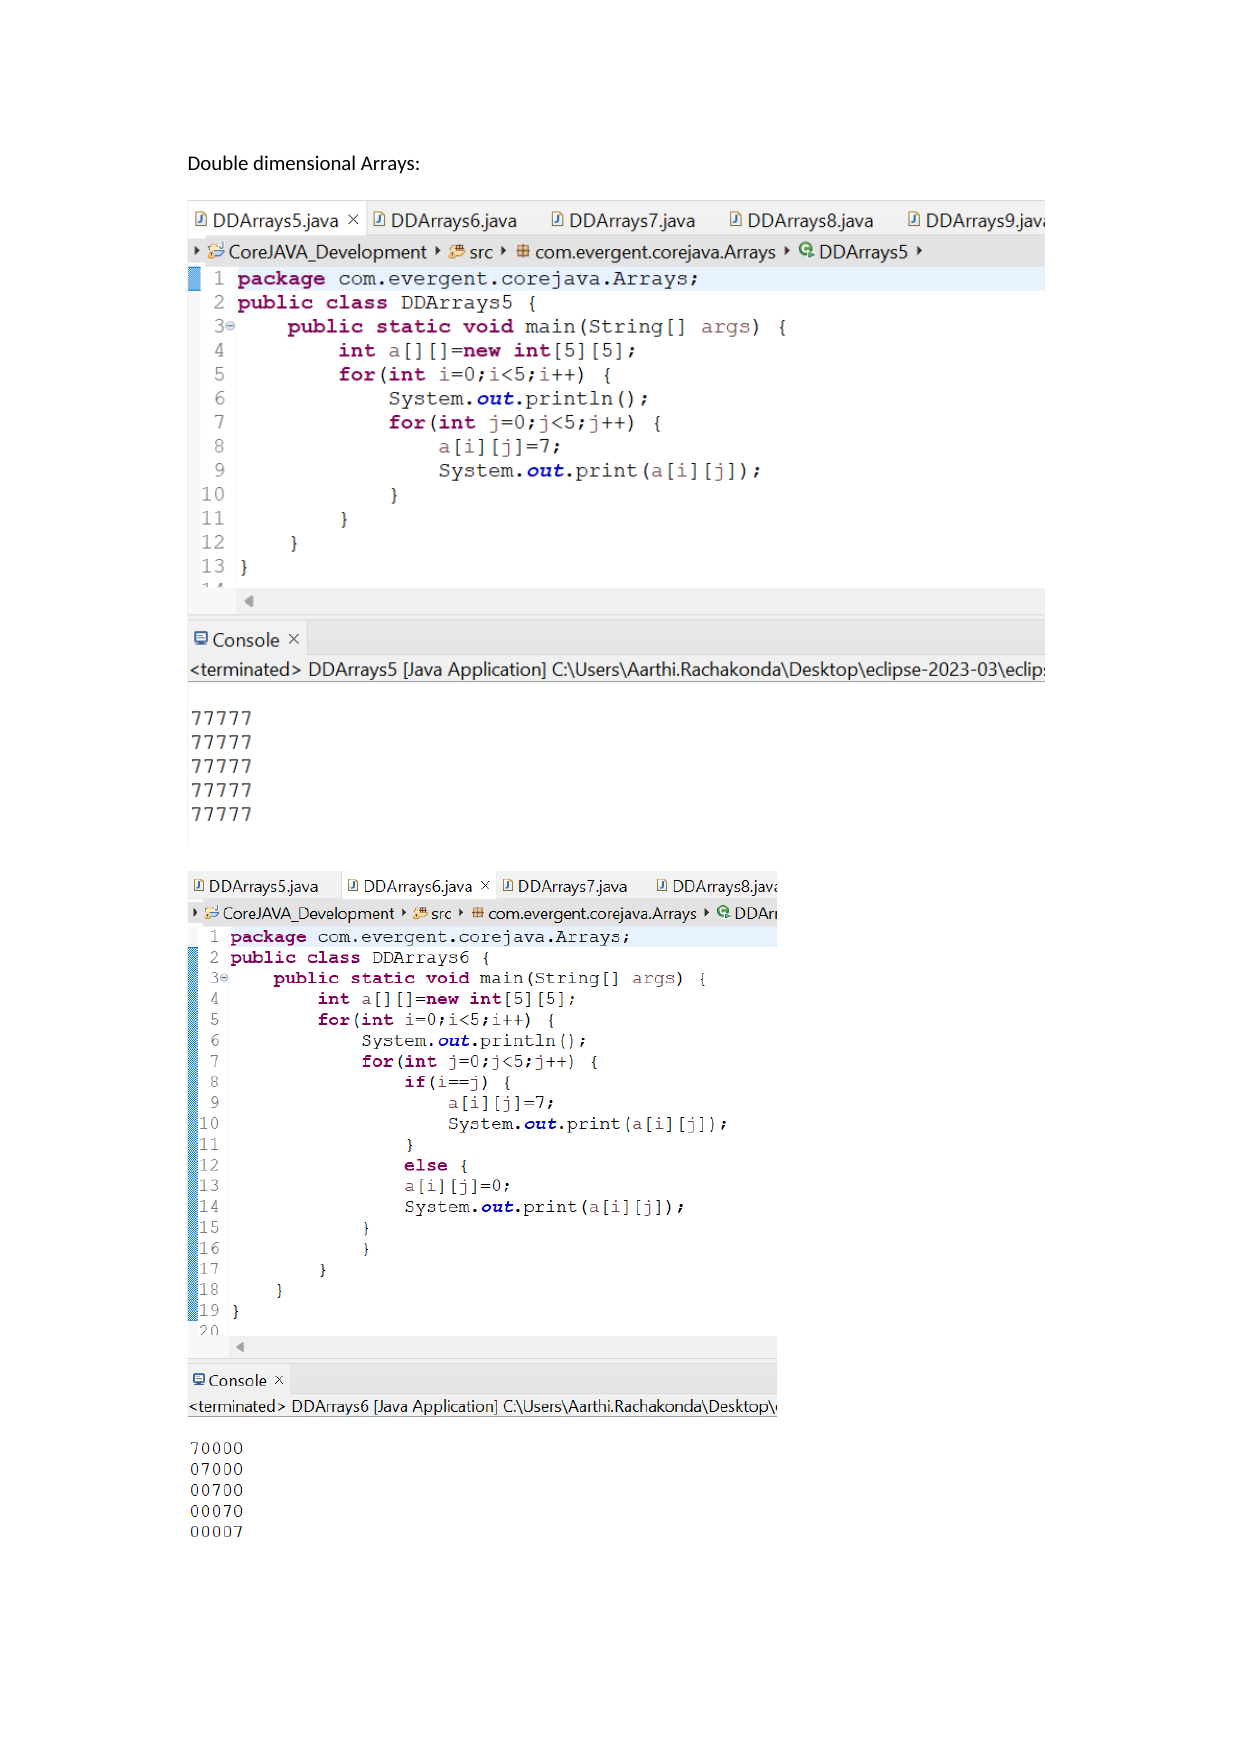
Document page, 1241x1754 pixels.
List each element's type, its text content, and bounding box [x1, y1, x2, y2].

picture [187, 871, 778, 1583]
picture [187, 200, 1045, 846]
list Double dimensional Arrays: [187, 150, 1053, 175]
